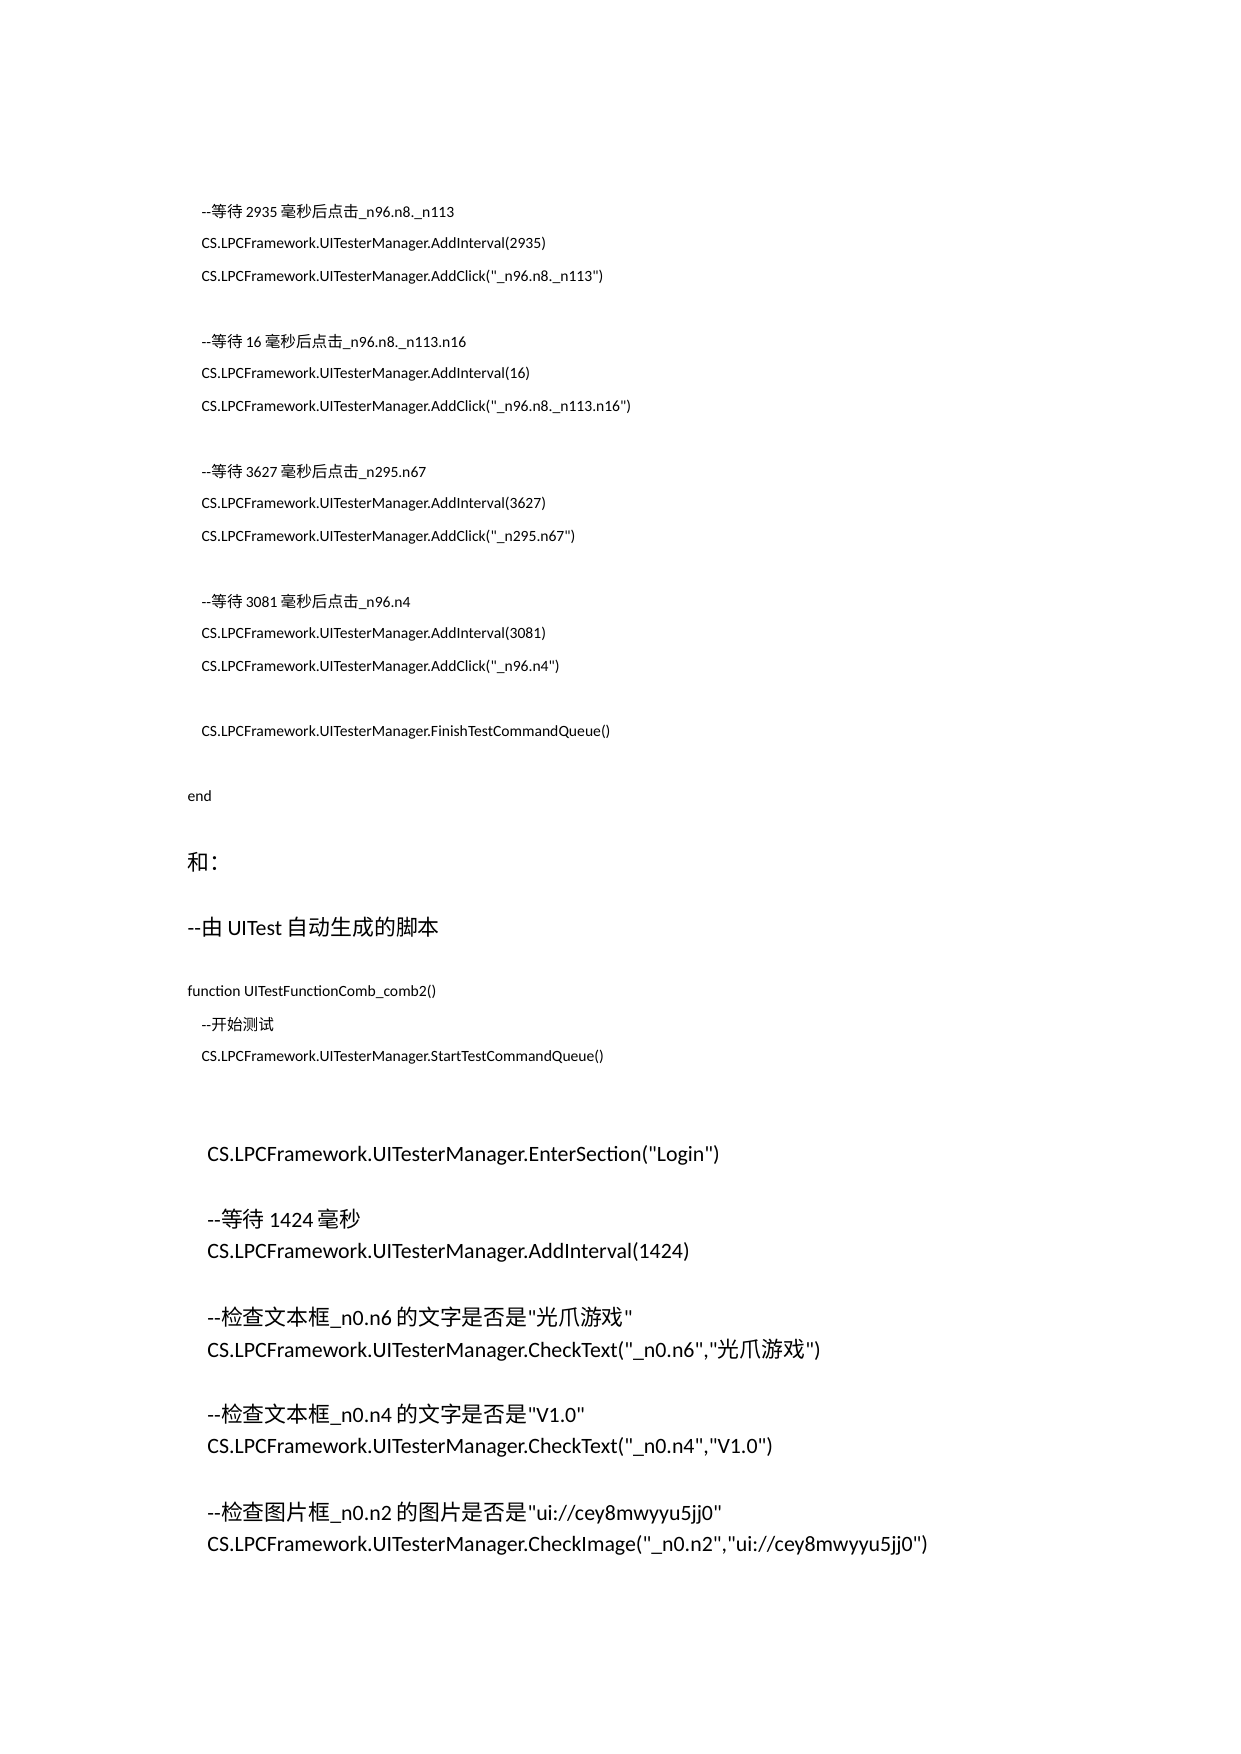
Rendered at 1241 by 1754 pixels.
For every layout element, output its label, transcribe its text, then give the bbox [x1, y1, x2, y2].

text CS.LPCFramework.UITesterManager.EnterSection("Login") [187, 1137, 1053, 1169]
text --检查文本框_n0.n6的文字是否是"光爪游戏" [187, 1299, 1053, 1332]
text --等待3627毫秒后点击_n295.n67 [187, 454, 1053, 487]
text CS.LPCFramework.UITesterManager.CheckText("_n0.n6","光爪游戏") [187, 1332, 1053, 1364]
text CS.LPCFramework.UITesterManager.AddInterval(16) [187, 357, 1053, 389]
text function UITestFunctionComb_comb2() [187, 974, 1053, 1007]
text --等待2935毫秒后点击_n96.n8._n113 [187, 194, 1053, 227]
text --检查图片框_n0.n2的图片是否是"ui://cey8mwyyu5jj0" [187, 1494, 1053, 1527]
text CS.LPCFramework.UITesterManager.AddClick("_n295.n67") [187, 519, 1053, 552]
text --等待1424毫秒 [187, 1202, 1053, 1234]
text --由UITest自动生成的脚本 [187, 909, 1053, 942]
text CS.LPCFramework.UITesterManager.AddInterval(3081) [187, 617, 1053, 649]
text --等待16毫秒后点击_n96.n8._n113.n16 [187, 324, 1053, 357]
text CS.LPCFramework.UITesterManager.AddInterval(2935) [187, 227, 1053, 259]
text CS.LPCFramework.UITesterManager.StartTestCommandQueue() [187, 1039, 1053, 1072]
text --开始测试 [187, 1007, 1053, 1039]
text CS.LPCFramework.UITesterManager.AddClick("_n96.n4") [187, 649, 1053, 682]
text --检查文本框_n0.n4的文字是否是"V1.0" [187, 1397, 1053, 1429]
text CS.LPCFramework.UITesterManager.AddInterval(3627) [187, 487, 1053, 519]
text CS.LPCFramework.UITesterManager.CheckImage("_n0.n2","ui://cey8mwyyu5jj0") [187, 1527, 1053, 1559]
text CS.LPCFramework.UITesterManager.AddClick("_n96.n8._n113") [187, 259, 1053, 292]
text CS.LPCFramework.UITesterManager.FinishTestCommandQueue() [187, 714, 1053, 747]
text end [187, 779, 1053, 812]
text --等待3081毫秒后点击_n96.n4 [187, 584, 1053, 617]
text CS.LPCFramework.UITesterManager.AddClick("_n96.n8._n113.n16") [187, 389, 1053, 422]
text CS.LPCFramework.UITesterManager.AddInterval(1424) [187, 1234, 1053, 1267]
text 和： [187, 844, 1053, 877]
text CS.LPCFramework.UITesterManager.CheckText("_n0.n4","V1.0") [187, 1429, 1053, 1462]
